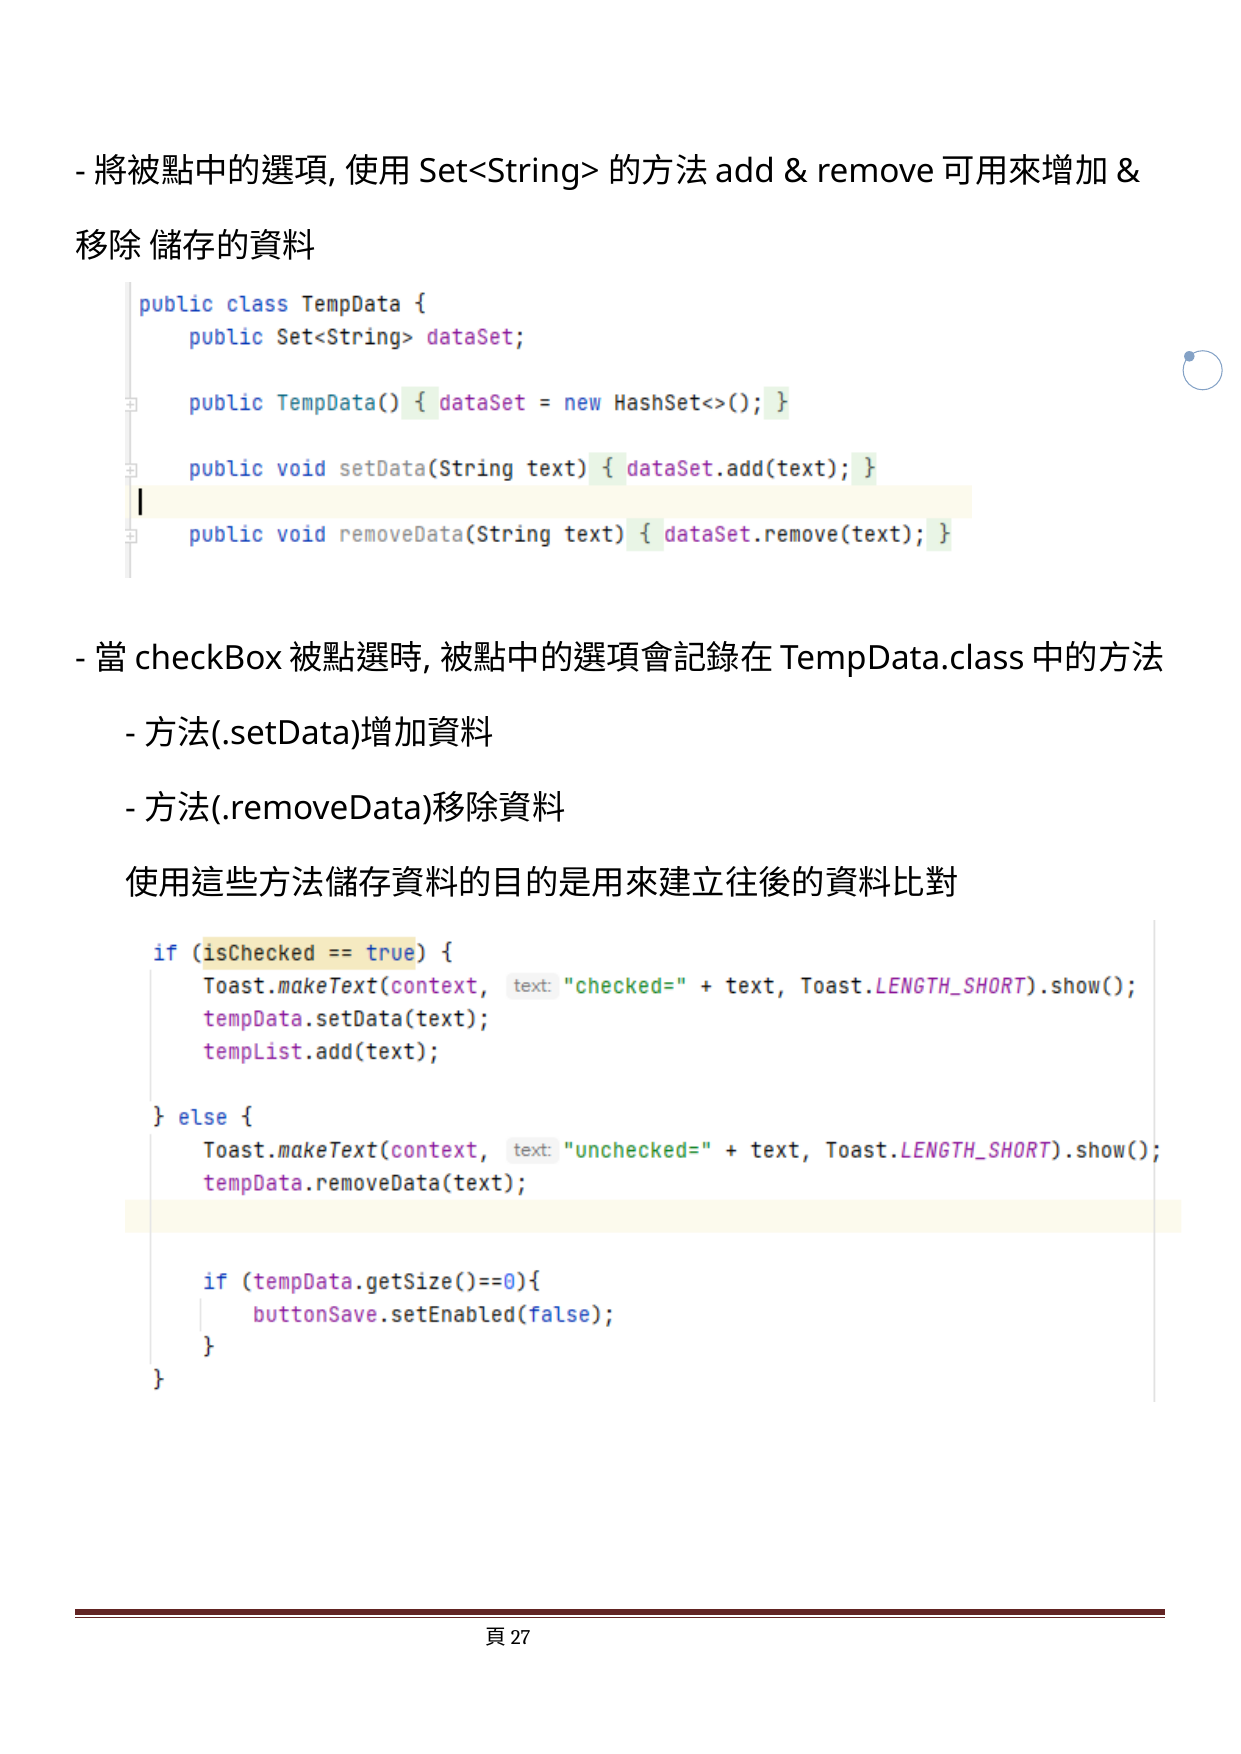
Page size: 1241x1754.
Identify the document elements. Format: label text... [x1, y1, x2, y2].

text - 將被點中的選項, 使用Set<String> 的方法add & remove可用來增加 & 移除 儲存的資料 [75, 130, 1165, 280]
picture [125, 282, 972, 578]
text - 方法(.removeData)移除資料 [75, 768, 1165, 843]
text - 當checkBox被點選時, 被點中的選項會記錄在TempData.class中的方法 [75, 618, 1165, 693]
text 使用這些方法儲存資料的目的是用來建立往後的資料比對 [75, 843, 1165, 918]
picture [125, 920, 1182, 1402]
text - 方法(.setData)增加資料 [75, 693, 1165, 768]
